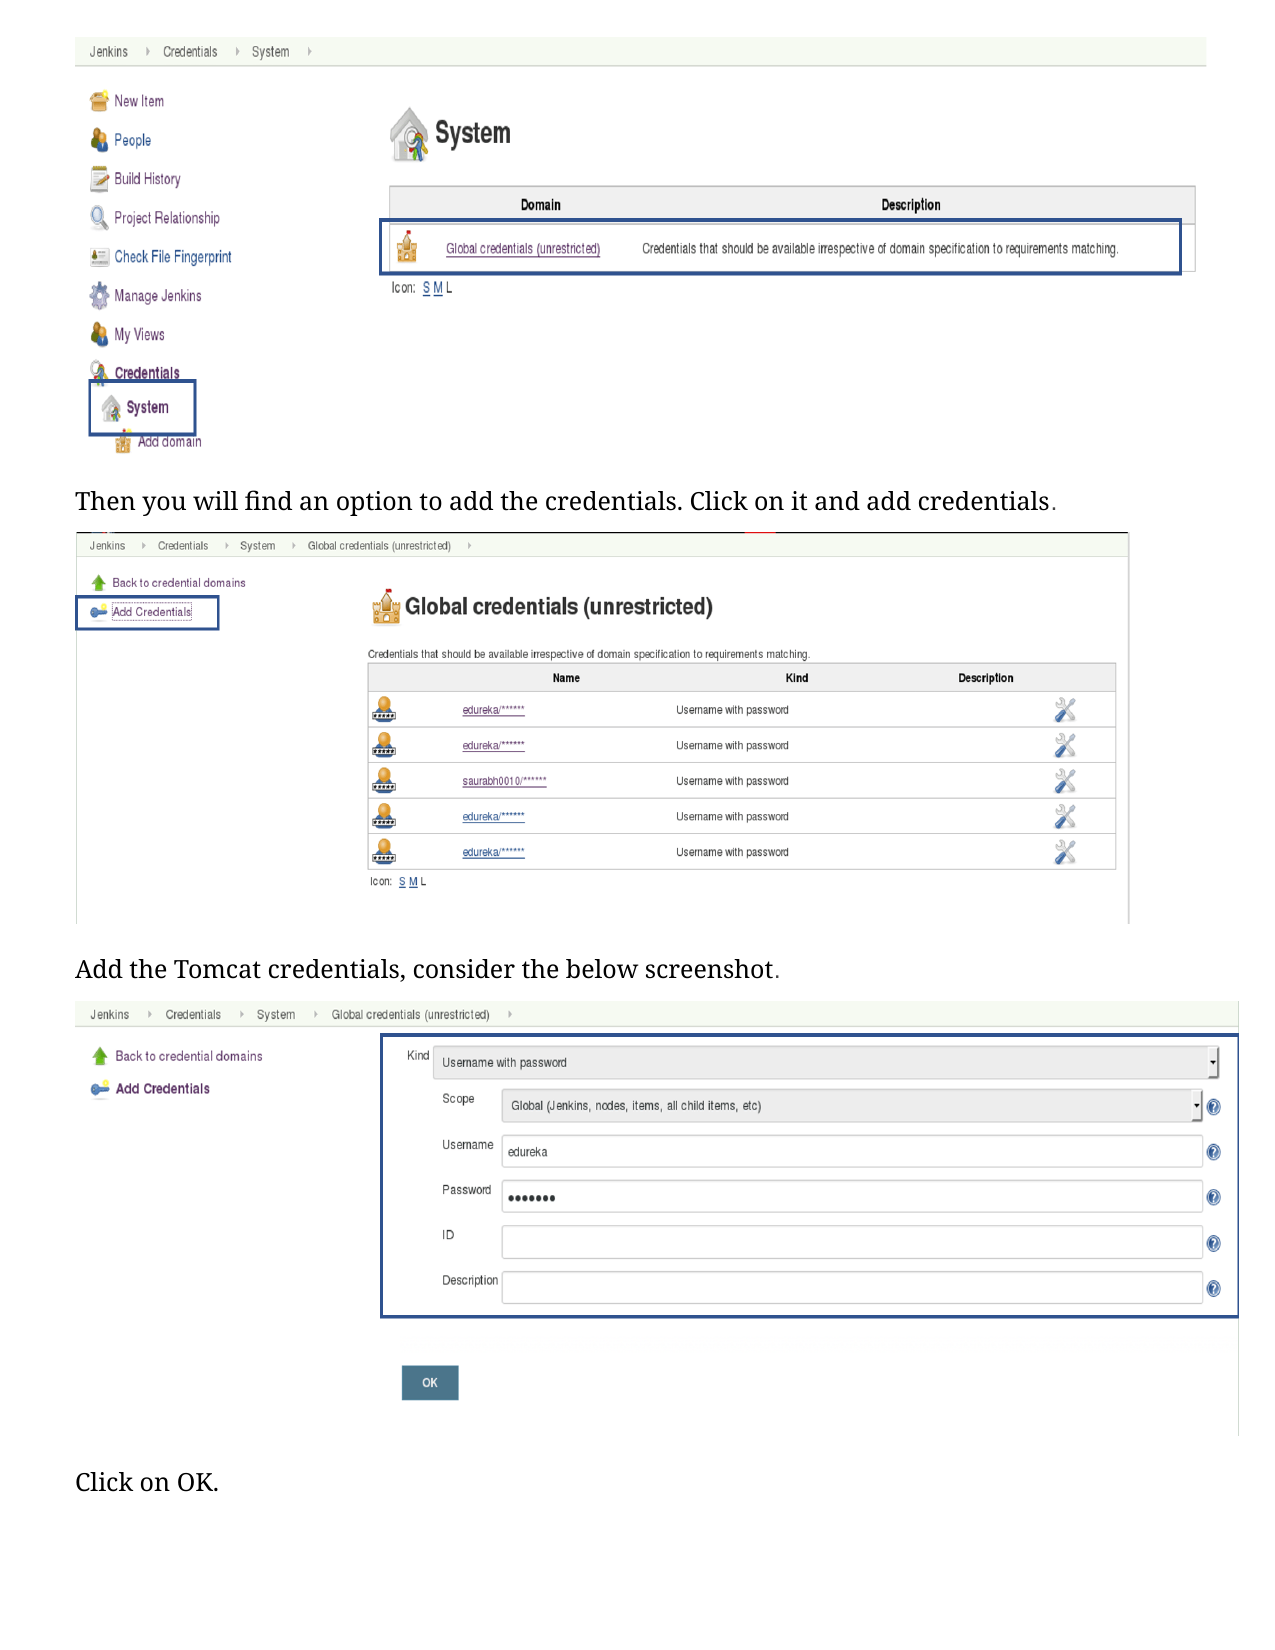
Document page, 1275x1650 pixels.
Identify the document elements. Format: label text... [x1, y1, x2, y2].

text Click on OK. [75, 1452, 1219, 1498]
text Add the Tomcat credentials, consider the below screenshot. [75, 939, 1219, 986]
picture [75, 532, 1130, 924]
picture [75, 1001, 1239, 1436]
text Then you will find an option to add the credentials. Click on it and add credentials. [75, 470, 1219, 517]
picture [75, 37, 1207, 455]
